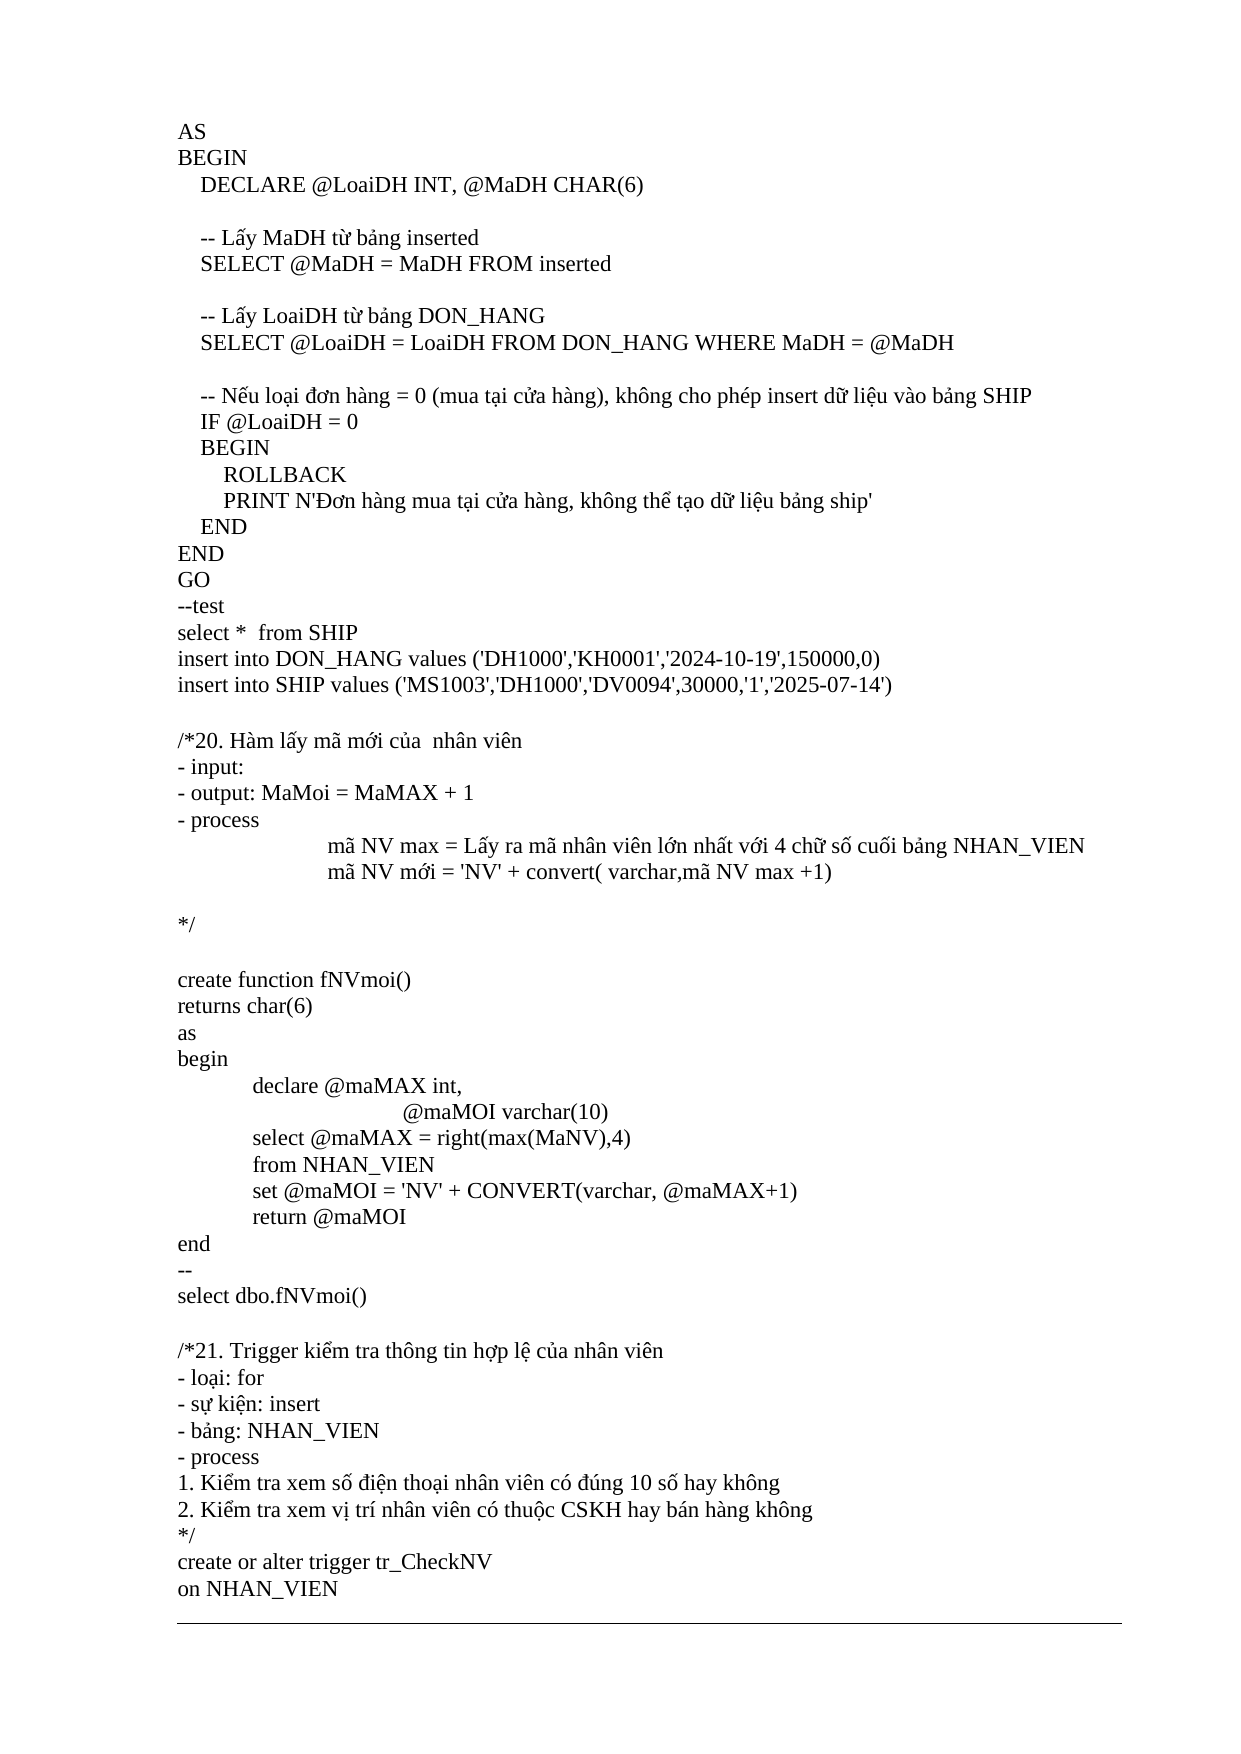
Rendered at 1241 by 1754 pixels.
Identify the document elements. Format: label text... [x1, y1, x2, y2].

text DECLARE @LoaiDH INT, @MaDH CHAR(6) [177, 171, 1122, 197]
text IF @LoaiDH = 0 [177, 408, 1122, 434]
text mã NV mới = 'NV' + convert( varchar,mã NV max +1) [177, 858, 1122, 885]
text select dbo.fNVmoi() [177, 1282, 1122, 1309]
text from NHAN_VIEN [177, 1151, 1122, 1177]
text AS [177, 118, 1122, 144]
text end [177, 1230, 1122, 1256]
text --test [177, 592, 1122, 619]
text PRINT N'Đơn hàng mua tại cửa hàng, không thể tạo dữ liệu bảng ship' [177, 487, 1122, 513]
text @maMOI varchar(10) [177, 1098, 1122, 1124]
text create or alter trigger tr_CheckNV [177, 1548, 1122, 1575]
text SELECT @LoaiDH = LoaiDH FROM DON_HANG WHERE MaDH = @MaDH [177, 329, 1122, 355]
text insert into SHIP values ('MS1003','DH1000','DV0094',30000,'1','2025-07-14') [177, 672, 1122, 698]
text 2. Kiểm tra xem vị trí nhân viên có thuộc CSKH hay bán hàng không [177, 1496, 1122, 1522]
text mã NV max = Lấy ra mã nhân viên lớn nhất với 4 chữ số cuối bảng NHAN_VIEN [177, 832, 1122, 858]
text /*20. Hàm lấy mã mới của nhân viên [177, 727, 1122, 753]
text - bảng: NHAN_VIEN [177, 1417, 1122, 1443]
text -- Lấy LoaiDH từ bảng DON_HANG [177, 303, 1122, 329]
text - process [177, 806, 1122, 832]
text -- Nếu loại đơn hàng = 0 (mua tại cửa hàng), không cho phép insert dữ liệu vào bảng SHIP [177, 382, 1122, 408]
text 1. Kiểm tra xem số điện thoại nhân viên có đúng 10 số hay không [177, 1469, 1122, 1496]
text on NHAN_VIEN [177, 1575, 1122, 1601]
text ROLLBACK [177, 461, 1122, 487]
text returns char(6) [177, 993, 1122, 1019]
text - sự kiện: insert [177, 1390, 1122, 1417]
text -- [177, 1256, 1122, 1282]
text BEGIN [177, 144, 1122, 171]
text as [177, 1019, 1122, 1045]
text -- Lấy MaDH từ bảng inserted [177, 223, 1122, 250]
text set @maMOI = 'NV' + CONVERT(varchar, @maMAX+1) [177, 1177, 1122, 1203]
text return @maMOI [177, 1203, 1122, 1230]
text - input: [177, 753, 1122, 779]
text - output: MaMoi = MaMAX + 1 [177, 779, 1122, 806]
text */ [177, 1522, 1122, 1548]
text create function fNVmoi() [177, 966, 1122, 993]
text BEGIN [177, 434, 1122, 461]
text END [177, 513, 1122, 540]
text select * from SHIP [177, 619, 1122, 645]
text - loại: for [177, 1364, 1122, 1390]
text - process [177, 1443, 1122, 1469]
text /*21. Trigger kiểm tra thông tin hợp lệ của nhân viên [177, 1338, 1122, 1364]
text begin [177, 1045, 1122, 1072]
text GO [177, 566, 1122, 592]
text */ [177, 911, 1122, 937]
text insert into DON_HANG values ('DH1000','KH0001','2024-10-19',150000,0) [177, 645, 1122, 672]
text declare @maMAX int, [177, 1072, 1122, 1098]
text SELECT @MaDH = MaDH FROM inserted [177, 250, 1122, 276]
text select @maMAX = right(max(MaNV),4) [177, 1124, 1122, 1151]
text END [177, 540, 1122, 566]
